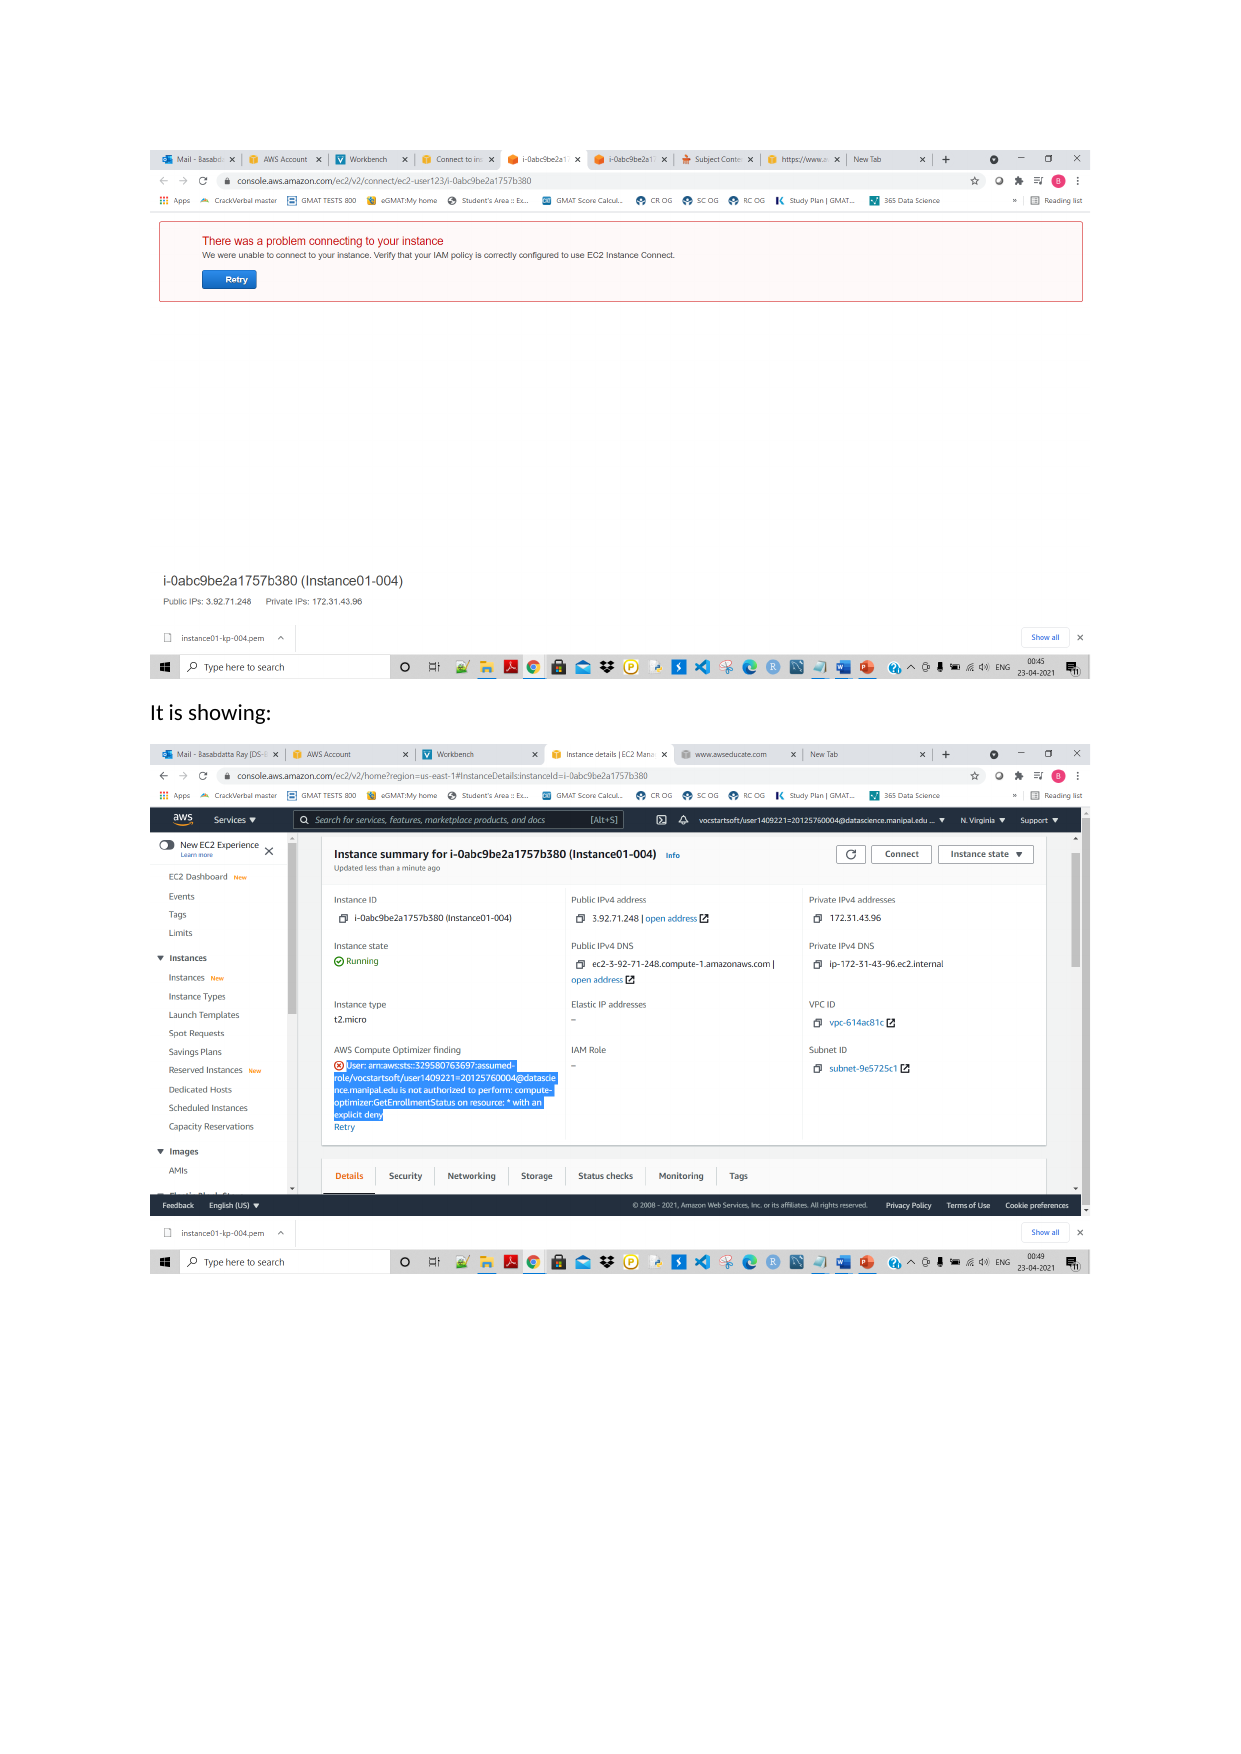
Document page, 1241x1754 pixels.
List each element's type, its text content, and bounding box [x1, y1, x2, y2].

picture [150, 744, 1091, 1274]
text It is showing: [150, 698, 1090, 726]
picture [150, 150, 1091, 679]
